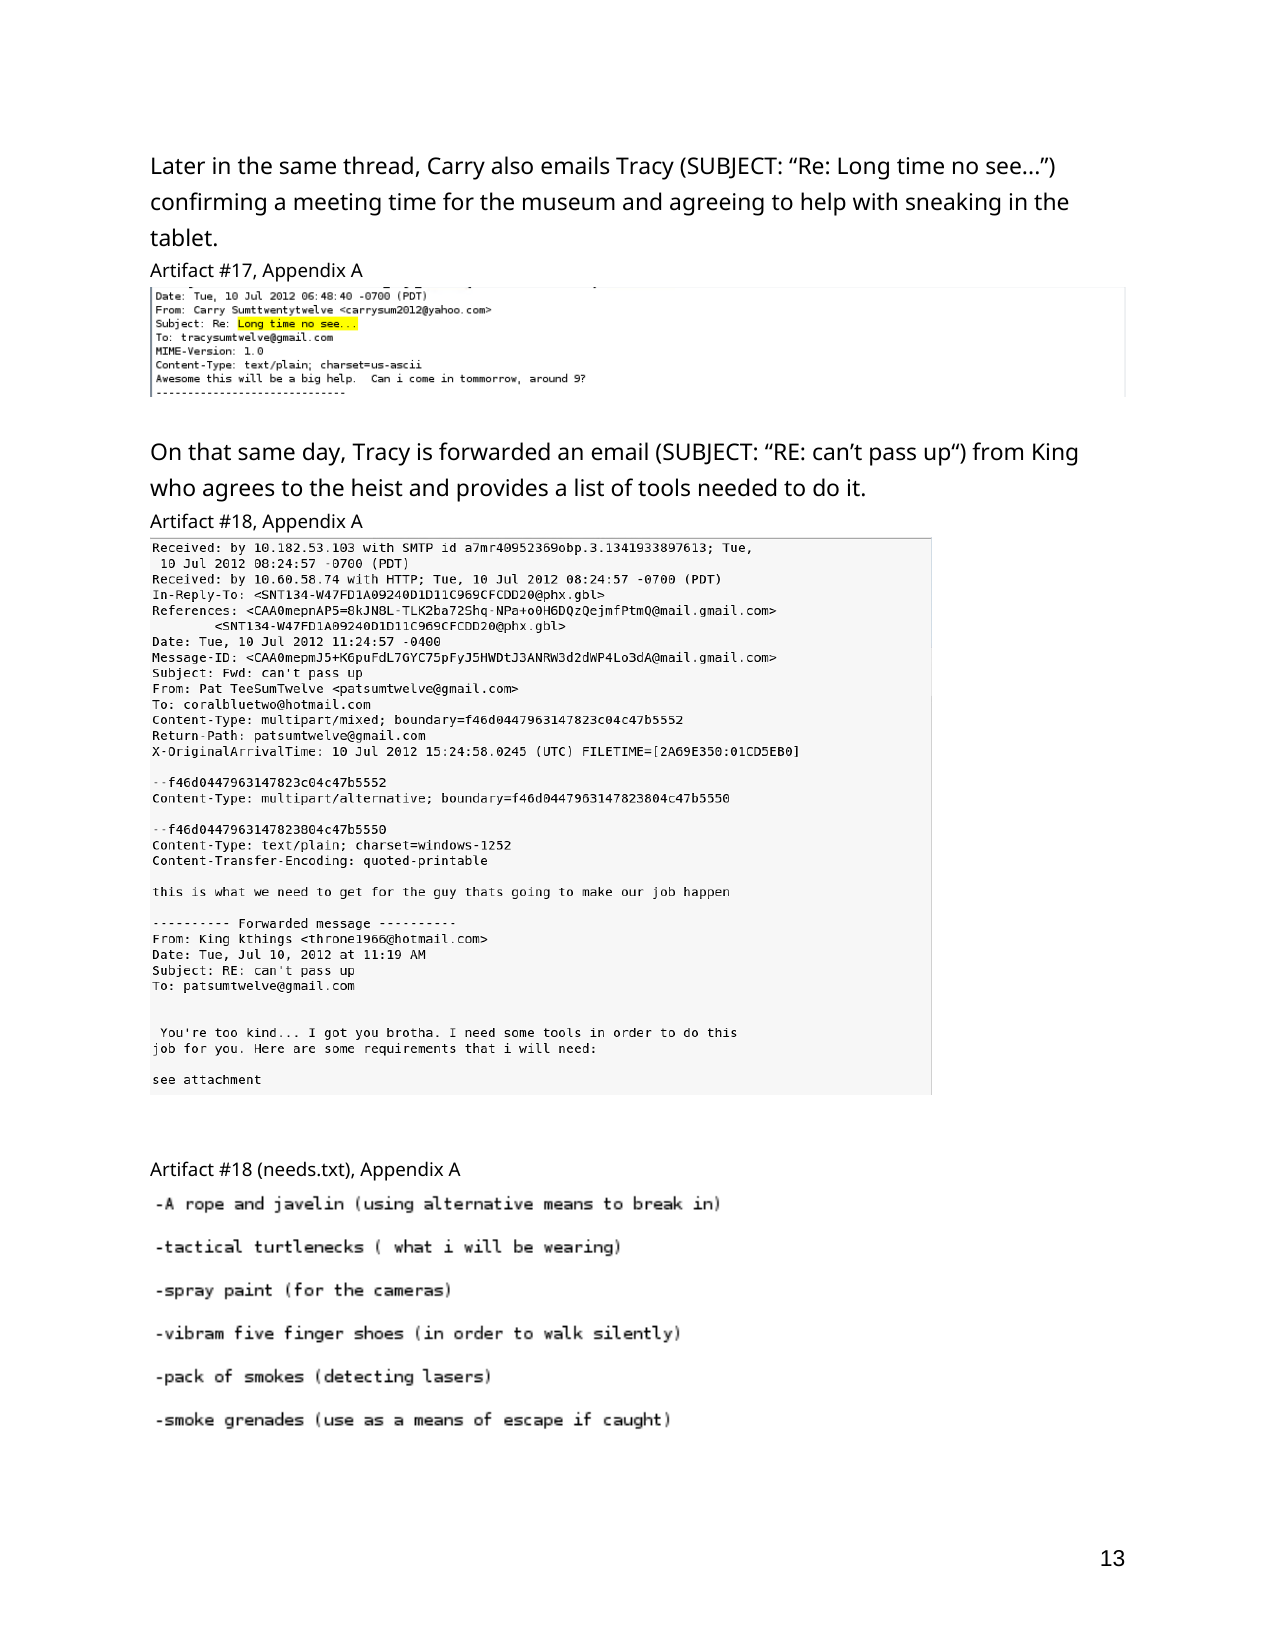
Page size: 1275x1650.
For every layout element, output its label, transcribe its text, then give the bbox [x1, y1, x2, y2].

text Later in the same thread, Carry also emails Tracy (SUBJECT: “Re: Long time no see...”) confirming a meeting time for the museum and agreeing to help with sneaking in the tablet. [150, 150, 1125, 253]
text Artifact #17, Appendix A [150, 258, 1125, 283]
picture [150, 1185, 741, 1448]
picture [150, 537, 932, 1095]
text Artifact #18 (needs.txt), Appendix A [150, 1157, 1125, 1182]
text On that same day, Tracy is forwarded an email (SUBJECT: “RE: can’t pass up“) from King who agrees to the heist and provides a list of tools needed to do it. [150, 436, 1125, 503]
picture [150, 287, 1125, 397]
